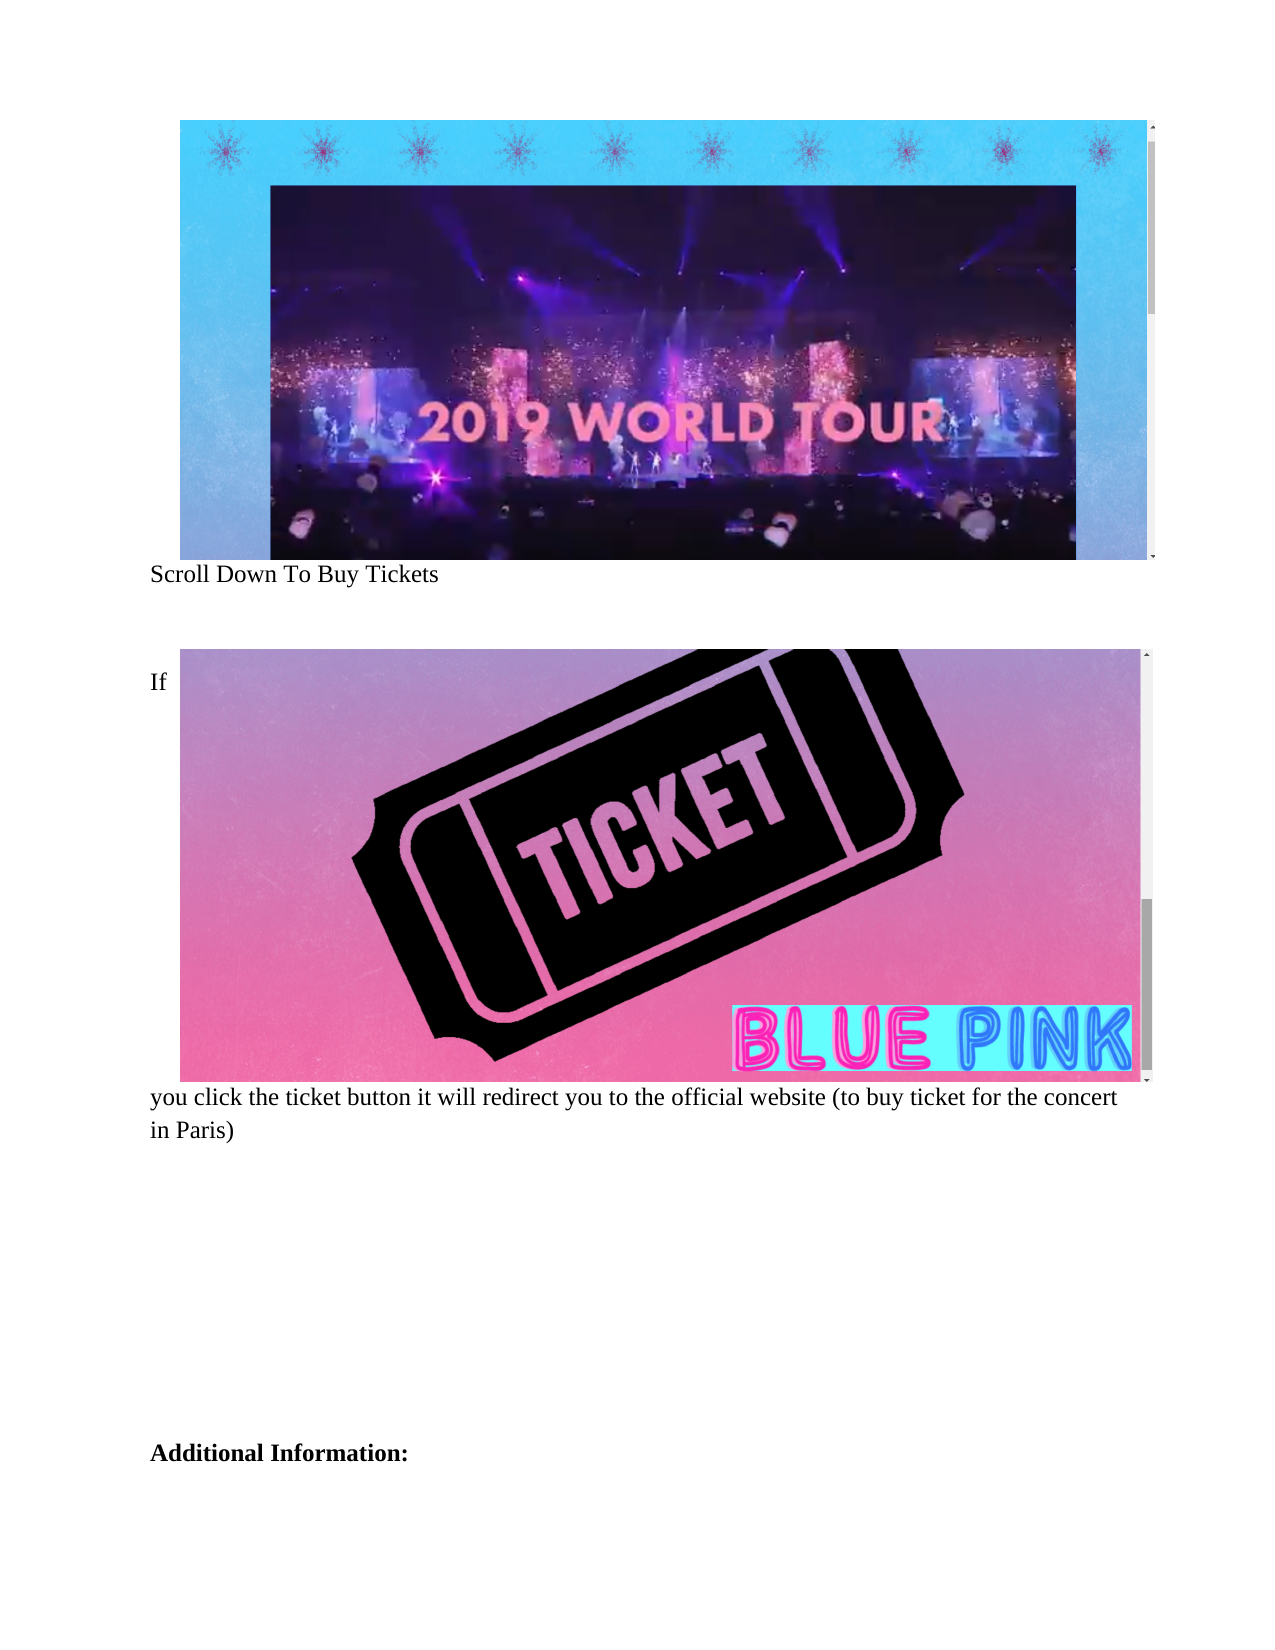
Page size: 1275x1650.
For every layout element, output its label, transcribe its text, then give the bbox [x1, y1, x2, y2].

picture [180, 649, 1153, 1082]
text Additional Information: [150, 1438, 1125, 1467]
picture [180, 120, 1155, 560]
